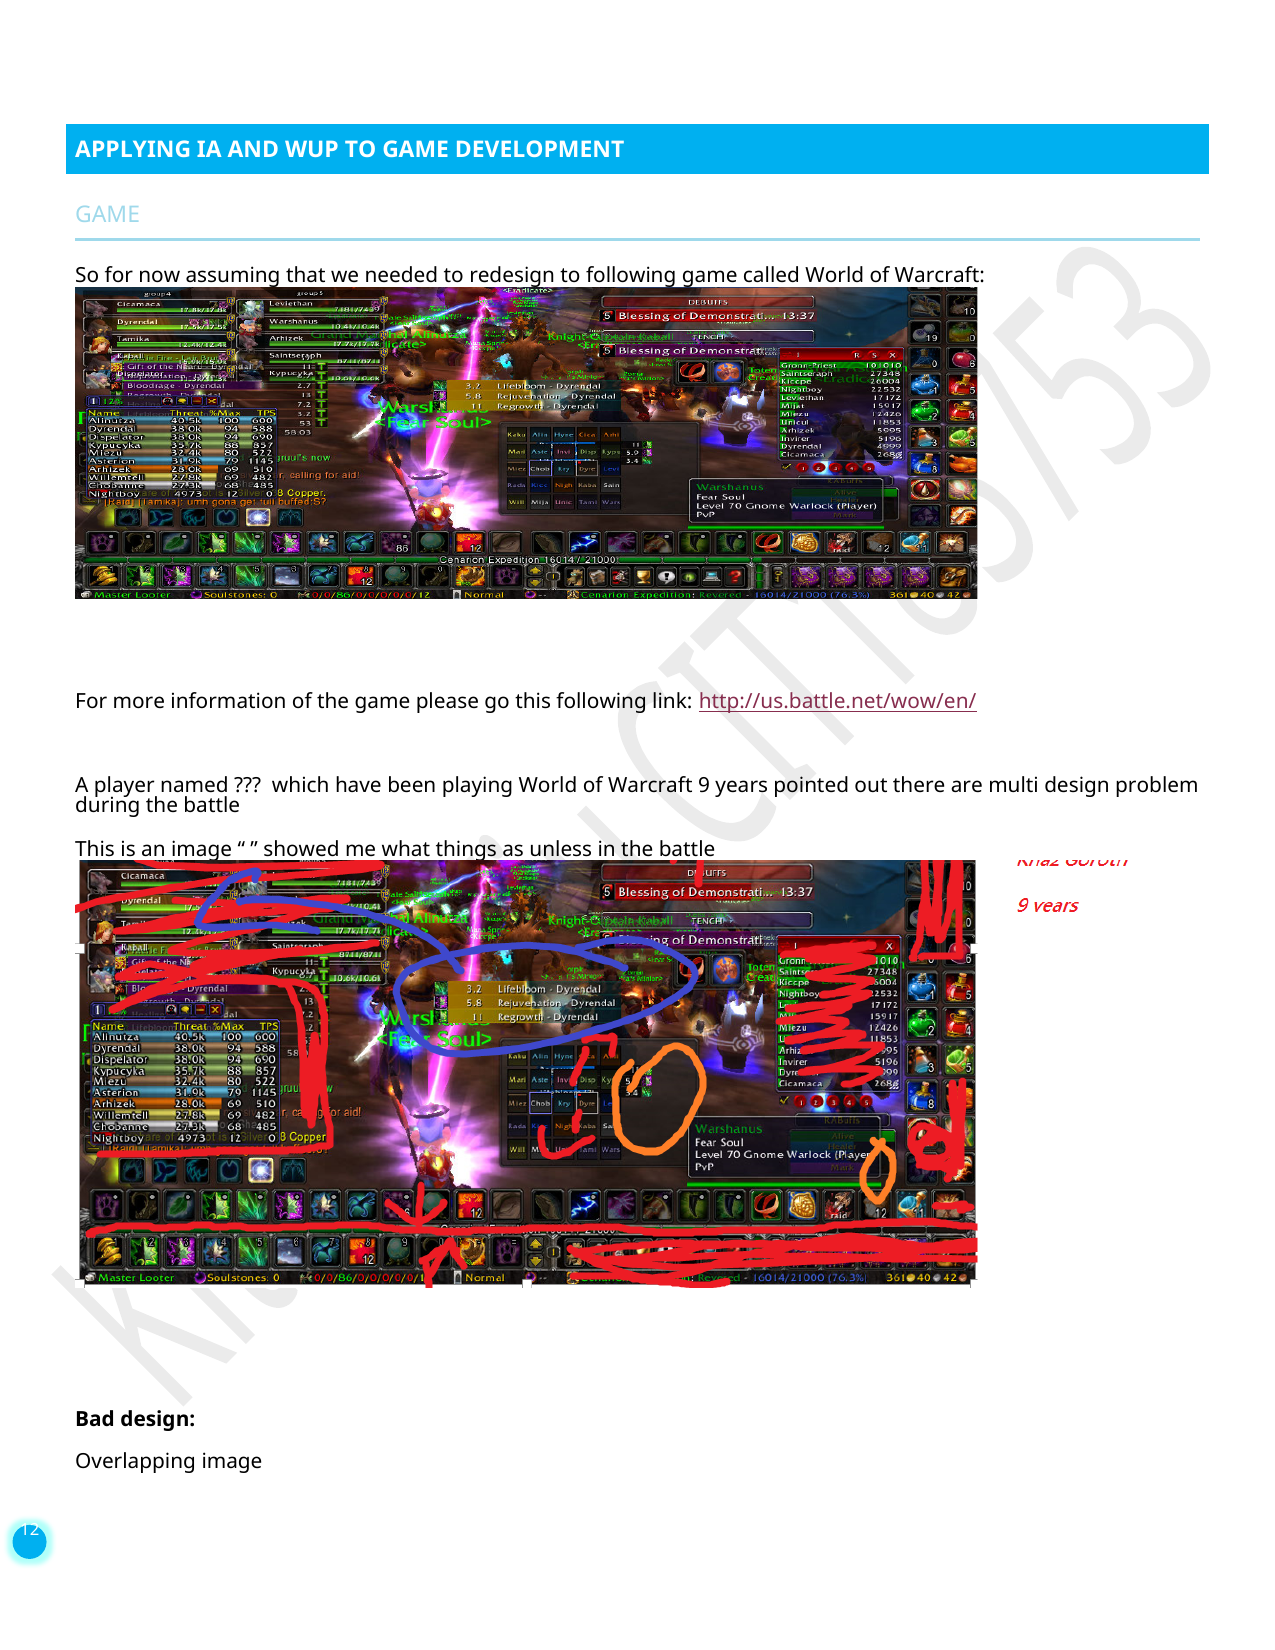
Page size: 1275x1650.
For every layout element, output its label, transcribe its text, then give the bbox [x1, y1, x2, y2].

text Overlapping image [75, 1452, 1200, 1473]
text Bad design: [75, 1410, 1200, 1431]
picture [75, 860, 1200, 1288]
picture [75, 287, 978, 599]
text For more information of the game please go this following link: http://us.battle.net/wow/en/ [75, 692, 1200, 713]
subtitle Applying IA and WUP to Game Development [67, 125, 1208, 173]
text So for now assuming that we needed to redesign to following game called World of Warcraft: [75, 266, 1200, 287]
text A player named ??? which have been playing World of Warcraft 9 years pointed out there are multi design problem during the battle [75, 776, 1200, 818]
text This is an image “ ” showed me what things as unless in the battle [75, 839, 1200, 860]
subtitle Game [75, 198, 1200, 238]
